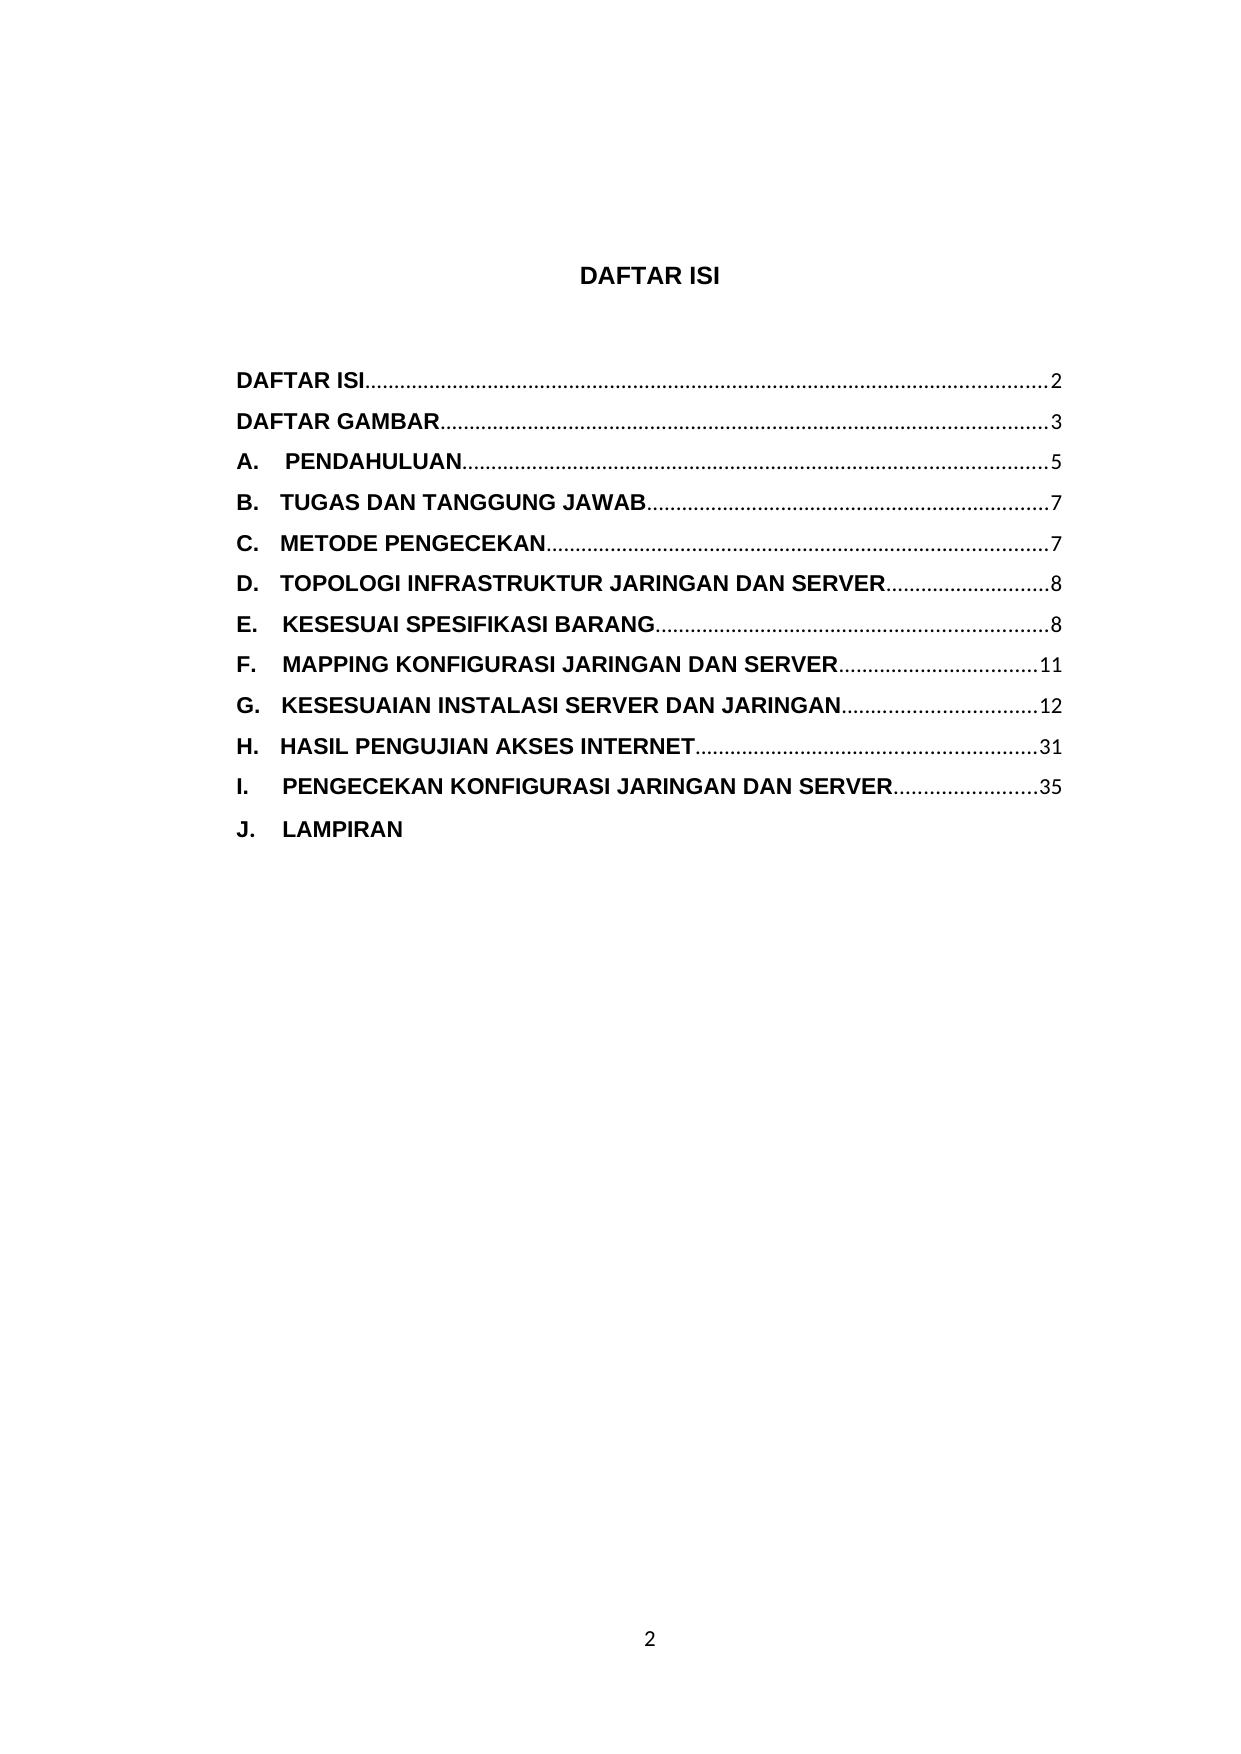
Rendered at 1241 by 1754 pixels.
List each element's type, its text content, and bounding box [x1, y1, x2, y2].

subtitle DAFTAR ISI [236, 261, 1063, 290]
